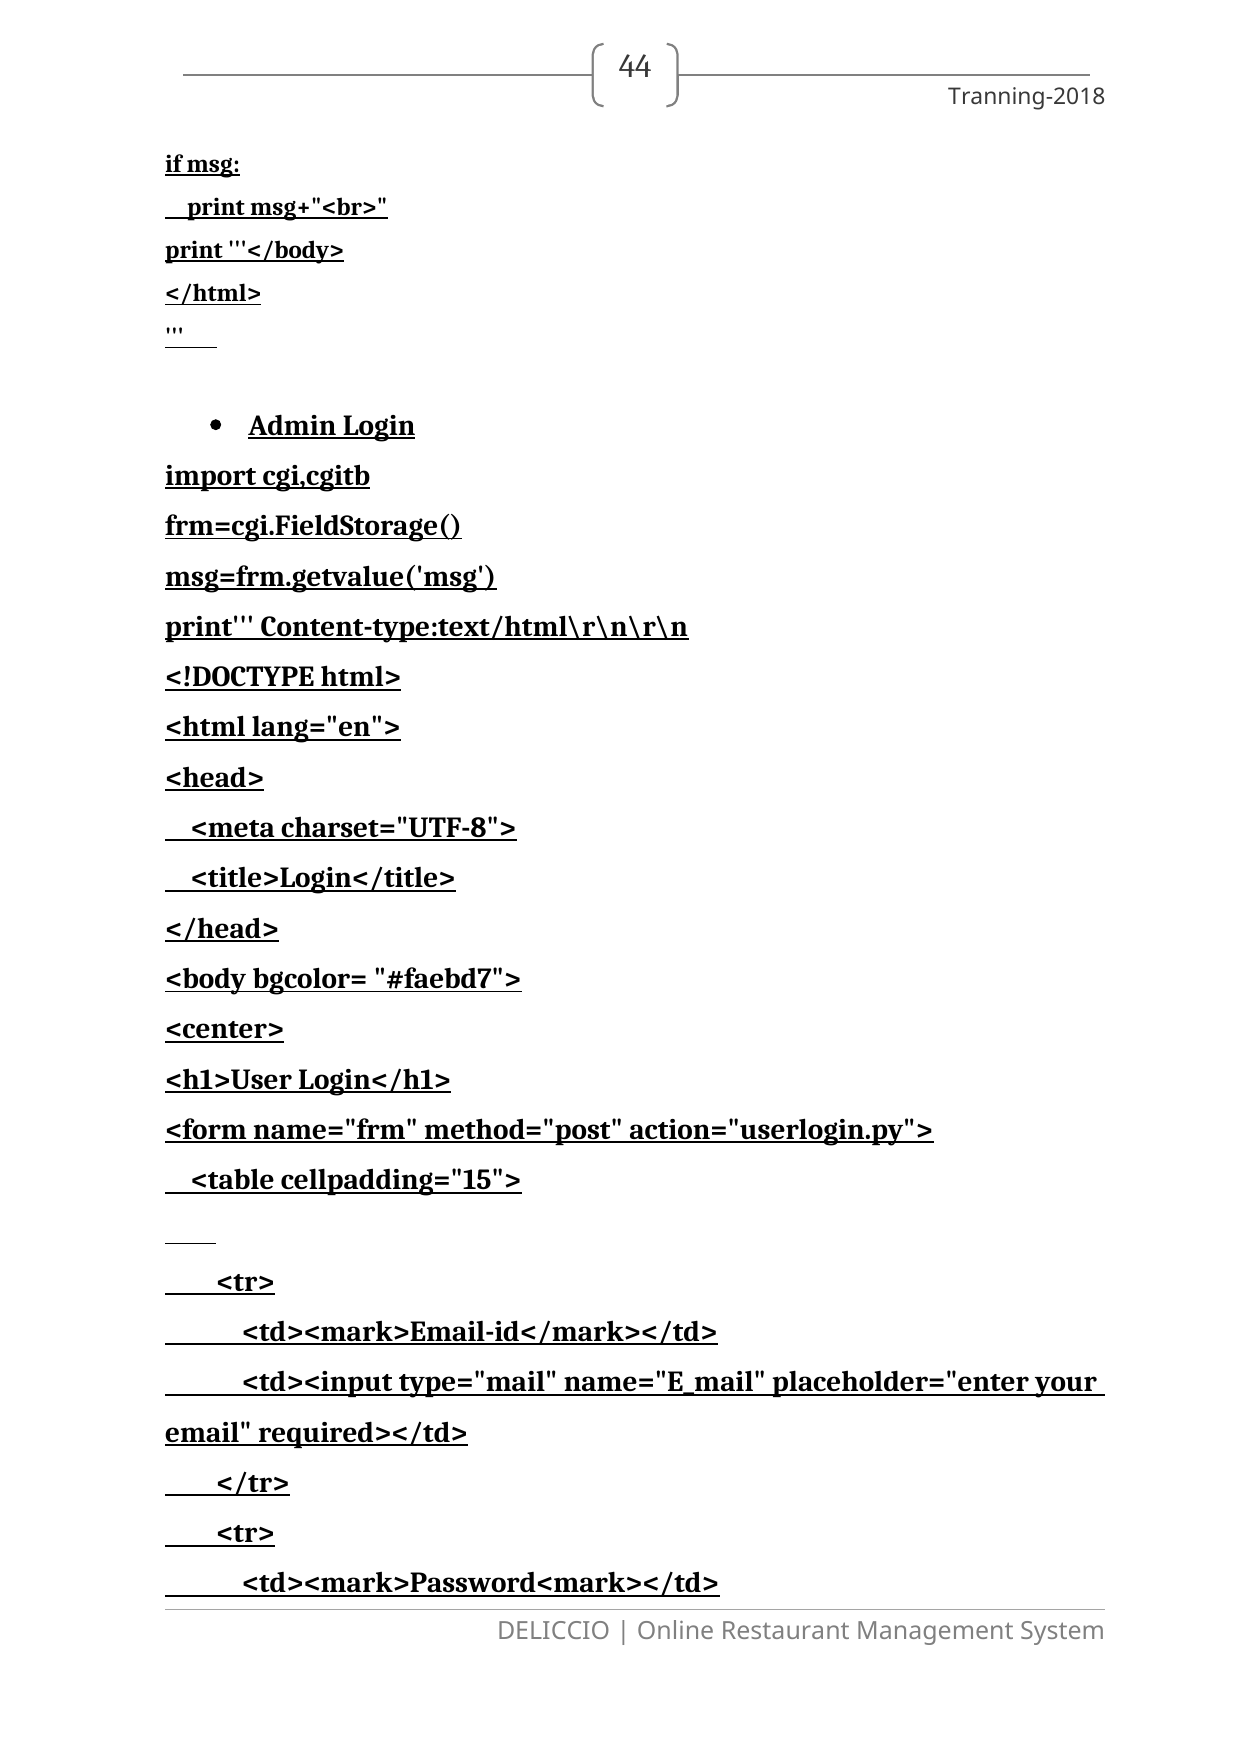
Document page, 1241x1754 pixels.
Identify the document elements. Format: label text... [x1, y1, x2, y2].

text ''' [165, 322, 1105, 351]
text <table cellpadding="15"> [165, 1163, 1105, 1197]
text <head> [165, 761, 1105, 794]
text <h1>User Login</h1> [165, 1063, 1105, 1096]
text <td><input type="mail" name="E_mail" placeholder="enter your email" required></td> [165, 1365, 1105, 1394]
text <td><mark>Password<mark></td> [165, 1567, 1105, 1600]
text <td><mark>Email-id</mark></td> [165, 1315, 1105, 1349]
text <meta charset="UTF-8"> [165, 811, 1105, 845]
text <!DOCTYPE html> [165, 660, 1105, 694]
text <tr> [165, 1265, 1105, 1298]
text </head> [165, 912, 1105, 945]
text <tr> [165, 1516, 1105, 1550]
text <html lang="en"> [165, 711, 1105, 744]
text import cgi,cgitb [165, 459, 1105, 493]
text msg=frm.getvalue('msg') [165, 560, 1105, 593]
text print''' Content-type:text/html\r\n\r\n [165, 610, 1105, 643]
text <center> [165, 1012, 1105, 1046]
text </html> [165, 279, 1105, 308]
text <td><input type="mail" name="E_mail" placeholder="enter your email" required></td> [165, 1396, 1105, 1449]
text if msg: [165, 150, 1105, 179]
text print msg+"<br>" [165, 193, 1105, 222]
text </tr> [165, 1466, 1105, 1499]
text <body bgcolor= "#faebd7"> [165, 962, 1105, 996]
text frm=cgi.FieldStorage() [165, 509, 1105, 543]
text print '''</body> [165, 236, 1105, 265]
text <title>Login</title> [165, 862, 1105, 895]
list Admin Login [211, 409, 1105, 442]
text <form name="frm" method="post" action="userlogin.py"> [165, 1113, 1105, 1147]
